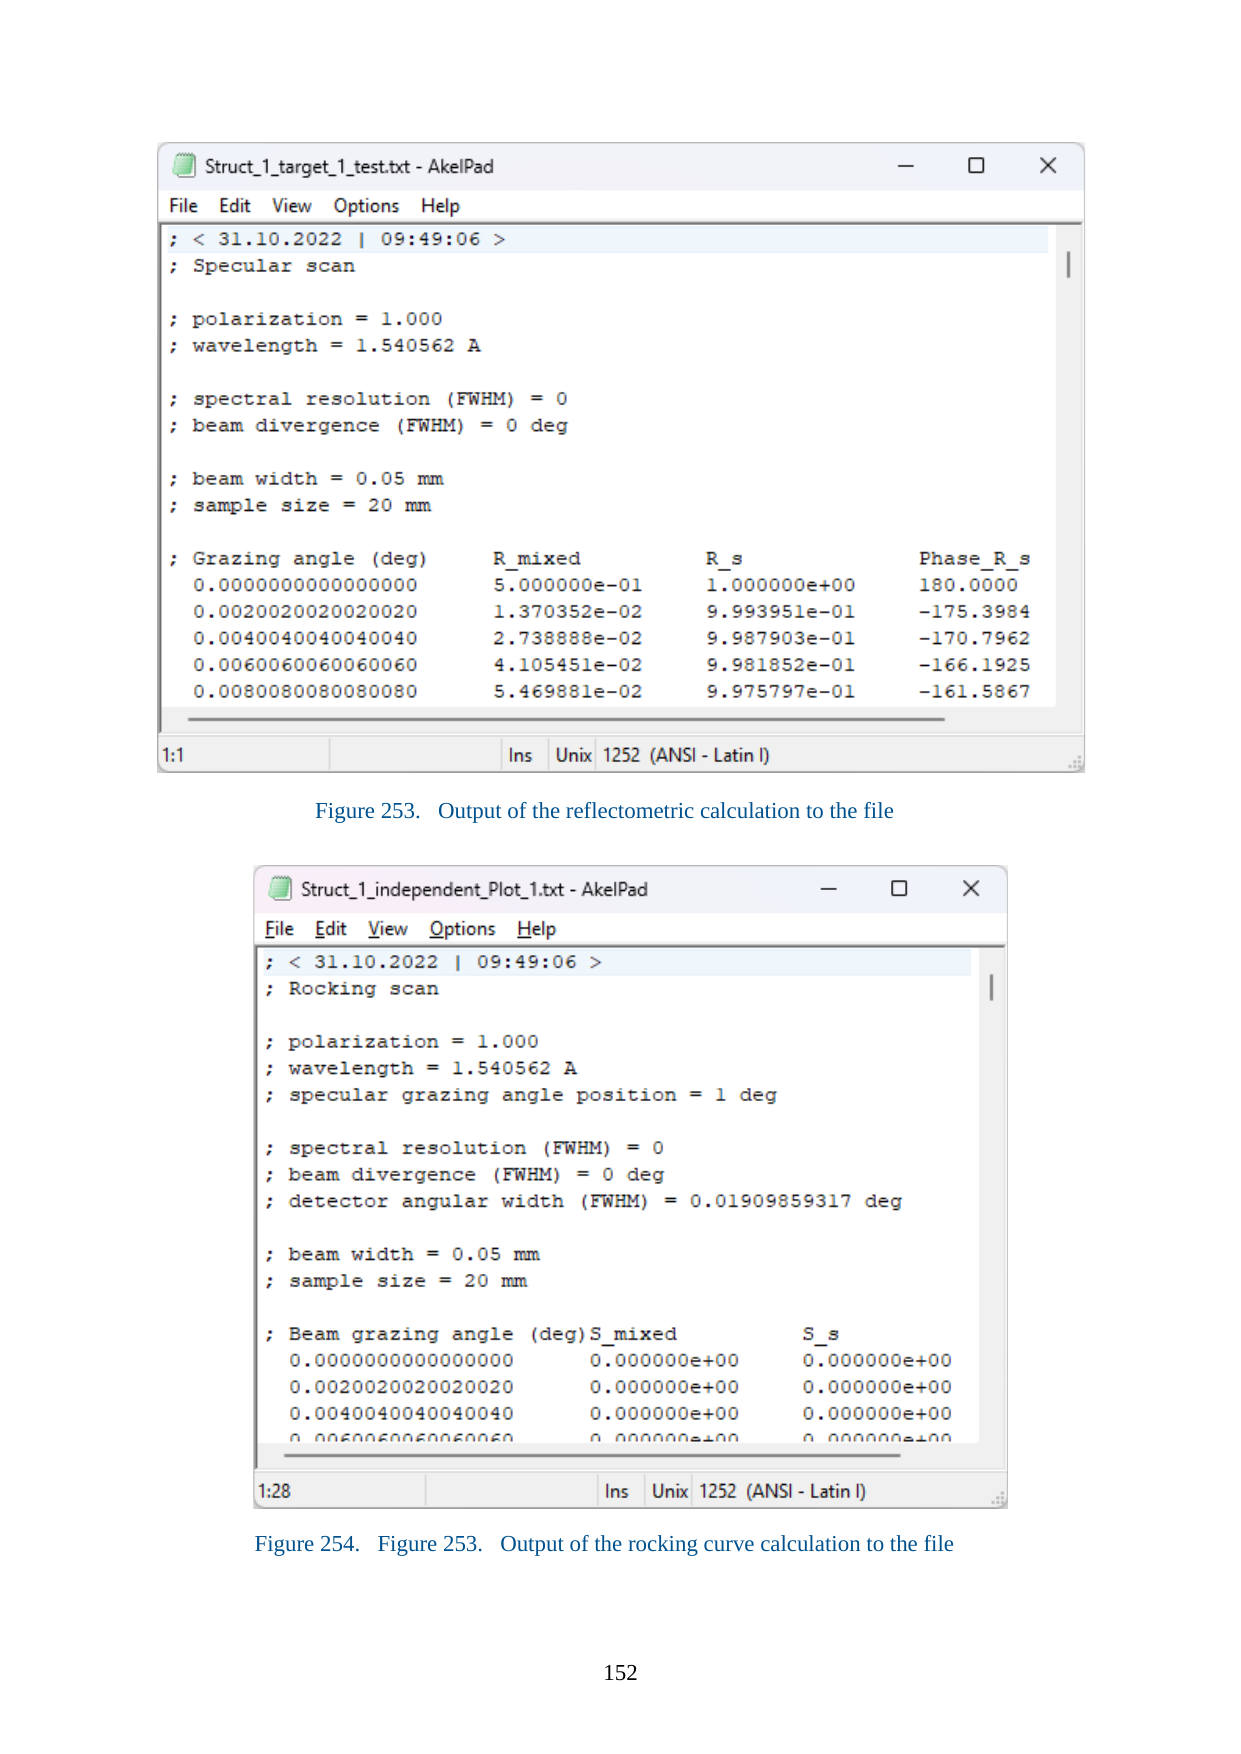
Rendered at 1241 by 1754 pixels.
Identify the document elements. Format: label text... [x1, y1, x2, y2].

picture [157, 142, 1086, 773]
picture [253, 865, 1008, 1509]
